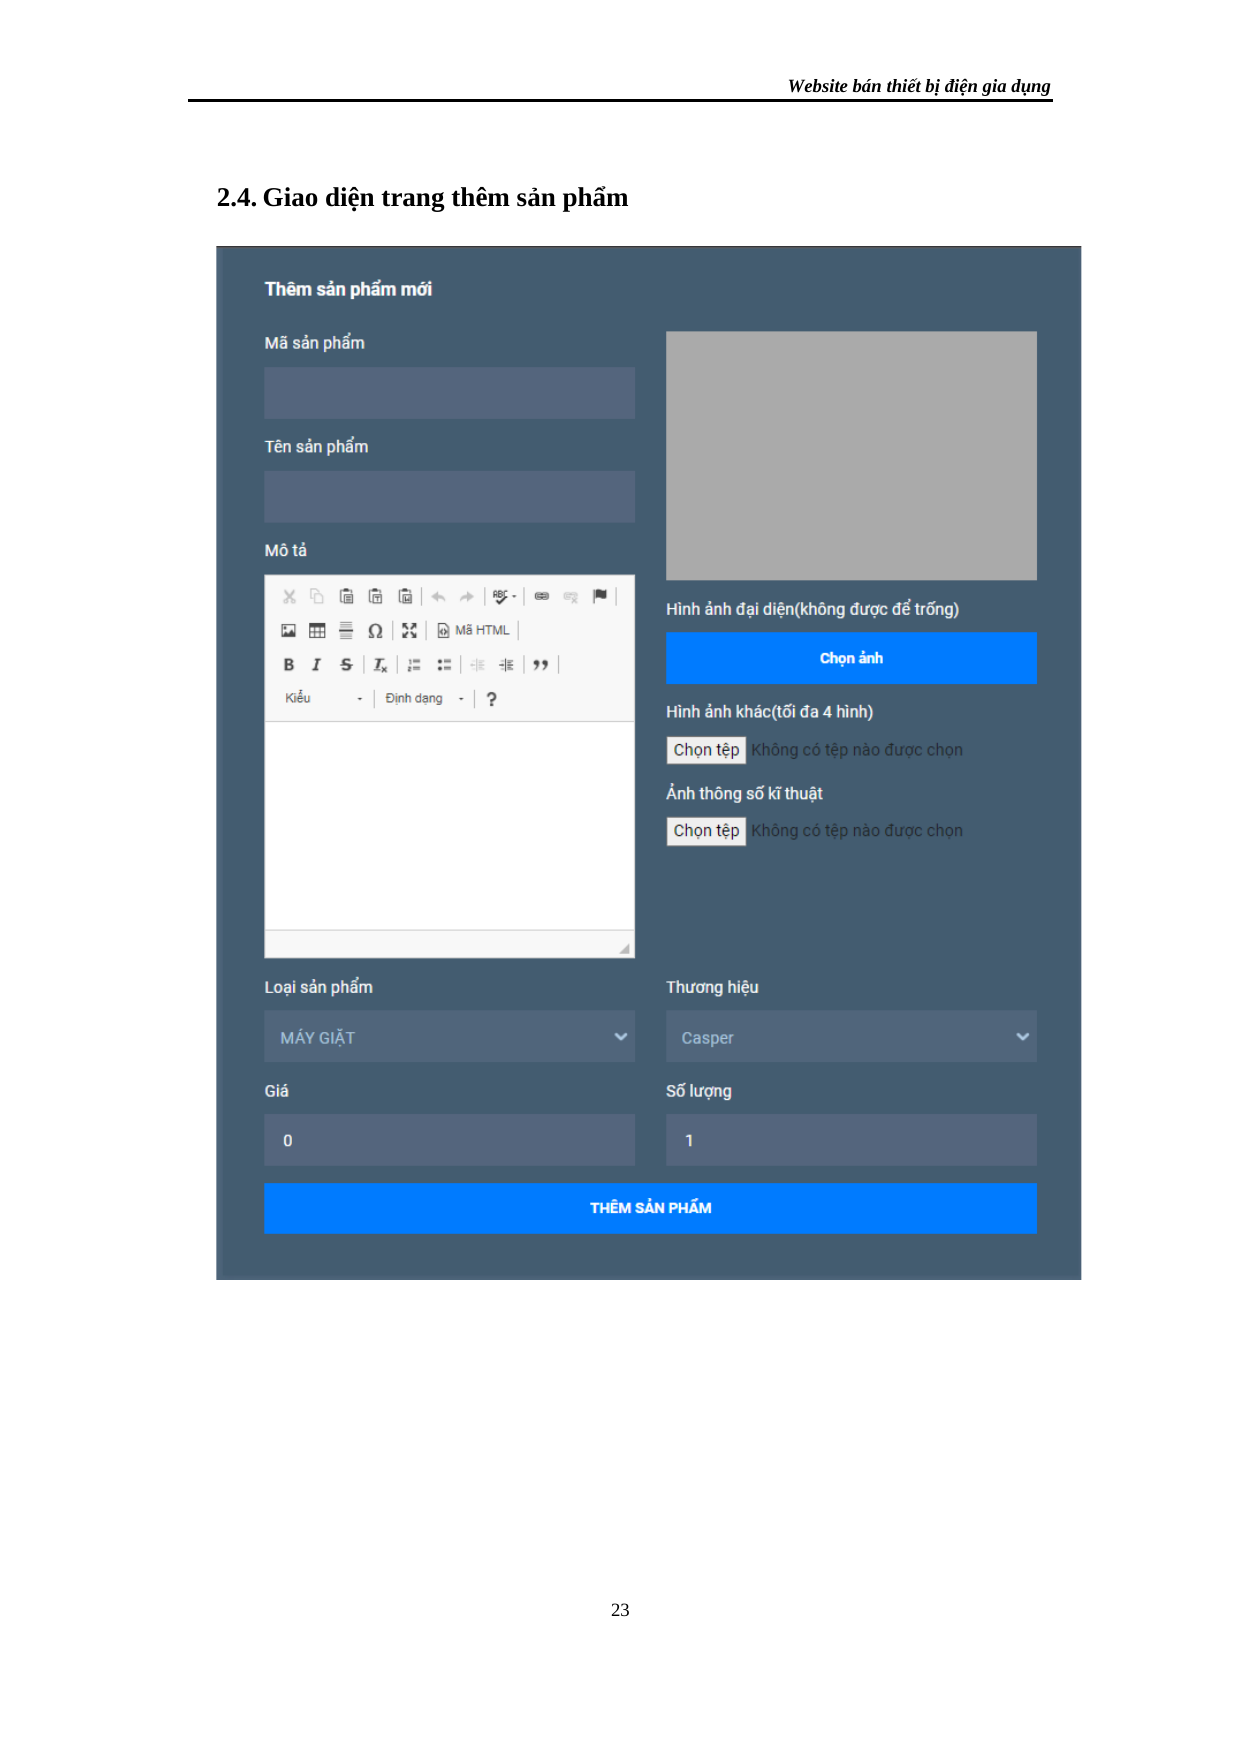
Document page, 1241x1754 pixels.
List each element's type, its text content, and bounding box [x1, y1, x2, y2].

list Giao diện trang thêm sản phẩm [217, 181, 1062, 212]
picture [216, 246, 1082, 1280]
